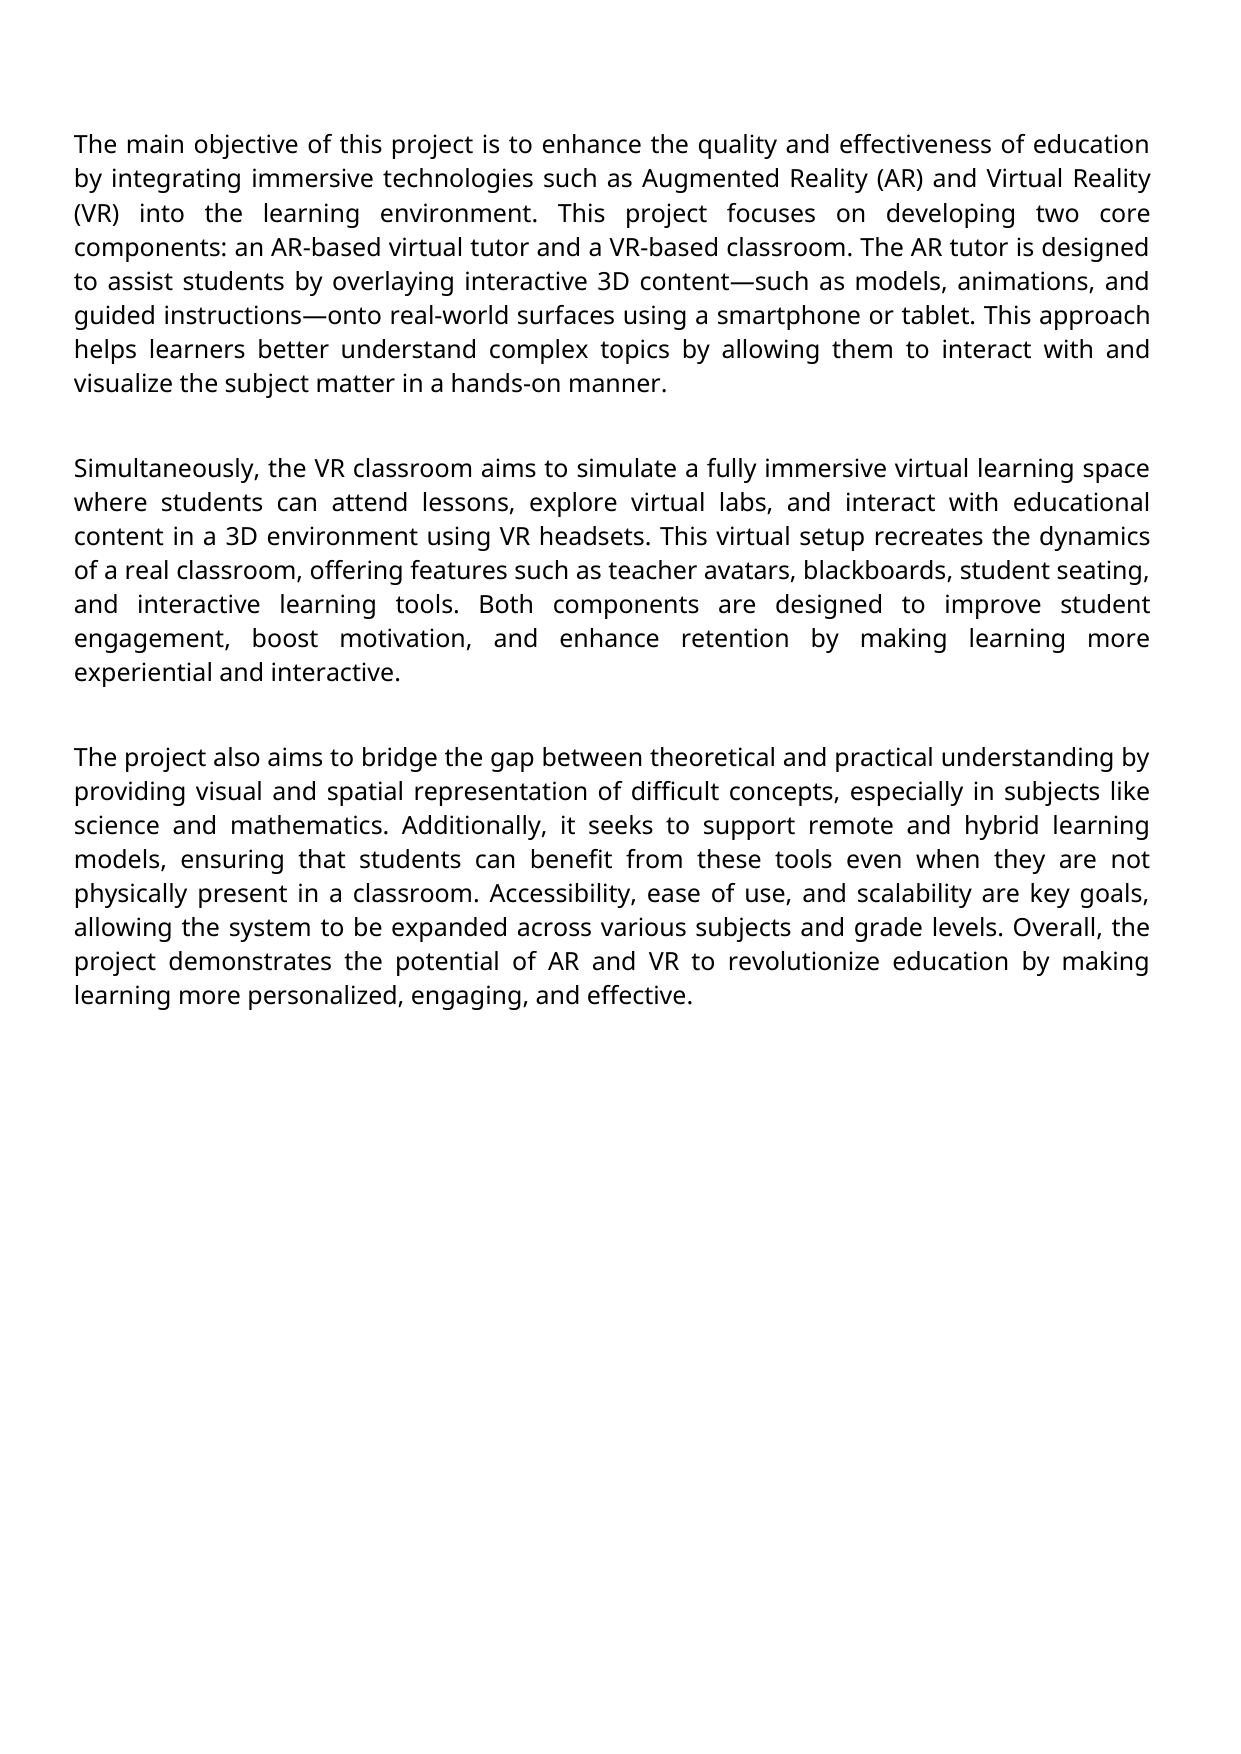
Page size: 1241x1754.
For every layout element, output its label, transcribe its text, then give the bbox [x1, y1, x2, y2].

text Simultaneously, the VR classroom aims to simulate a fully immersive virtual learning space where students can attend lessons, explore virtual labs, and interact with educational content in a 3D environment using VR headsets. This virtual setup recreates the dynamics of a real classroom, offering features such as teacher avatars, blackboards, student seating, and interactive learning tools. Both components are designed to improve student engagement, boost motivation, and enhance retention by making learning more experiential and interactive. [74, 450, 1152, 689]
text The project also aims to bridge the gap between theoretical and practical understanding by providing visual and spatial representation of difficult concepts, especially in subjects like science and mathematics. Additionally, it seeks to support remote and hybrid learning models, ensuring that students can benefit from these tools even when they are not physically present in a classroom. Accessibility, ease of use, and scalability are key goals, allowing the system to be expanded across various subjects and grade levels. Overall, the project demonstrates the potential of AR and VR to revolutionize education by making learning more personalized, engaging, and effective. [74, 739, 1152, 1012]
text The main objective of this project is to enhance the quality and effectiveness of education by integrating immersive technologies such as Augmented Reality (AR) and Virtual Reality (VR) into the learning environment. This project focuses on developing two core components: an AR-based virtual tutor and a VR-based classroom. The AR tutor is designed to assist students by overlaying interactive 3D content—such as models, animations, and guided instructions—onto real-world surfaces using a smartphone or tablet. This approach helps learners better understand complex topics by allowing them to interact with and visualize the subject matter in a hands-on manner. [74, 127, 1152, 399]
